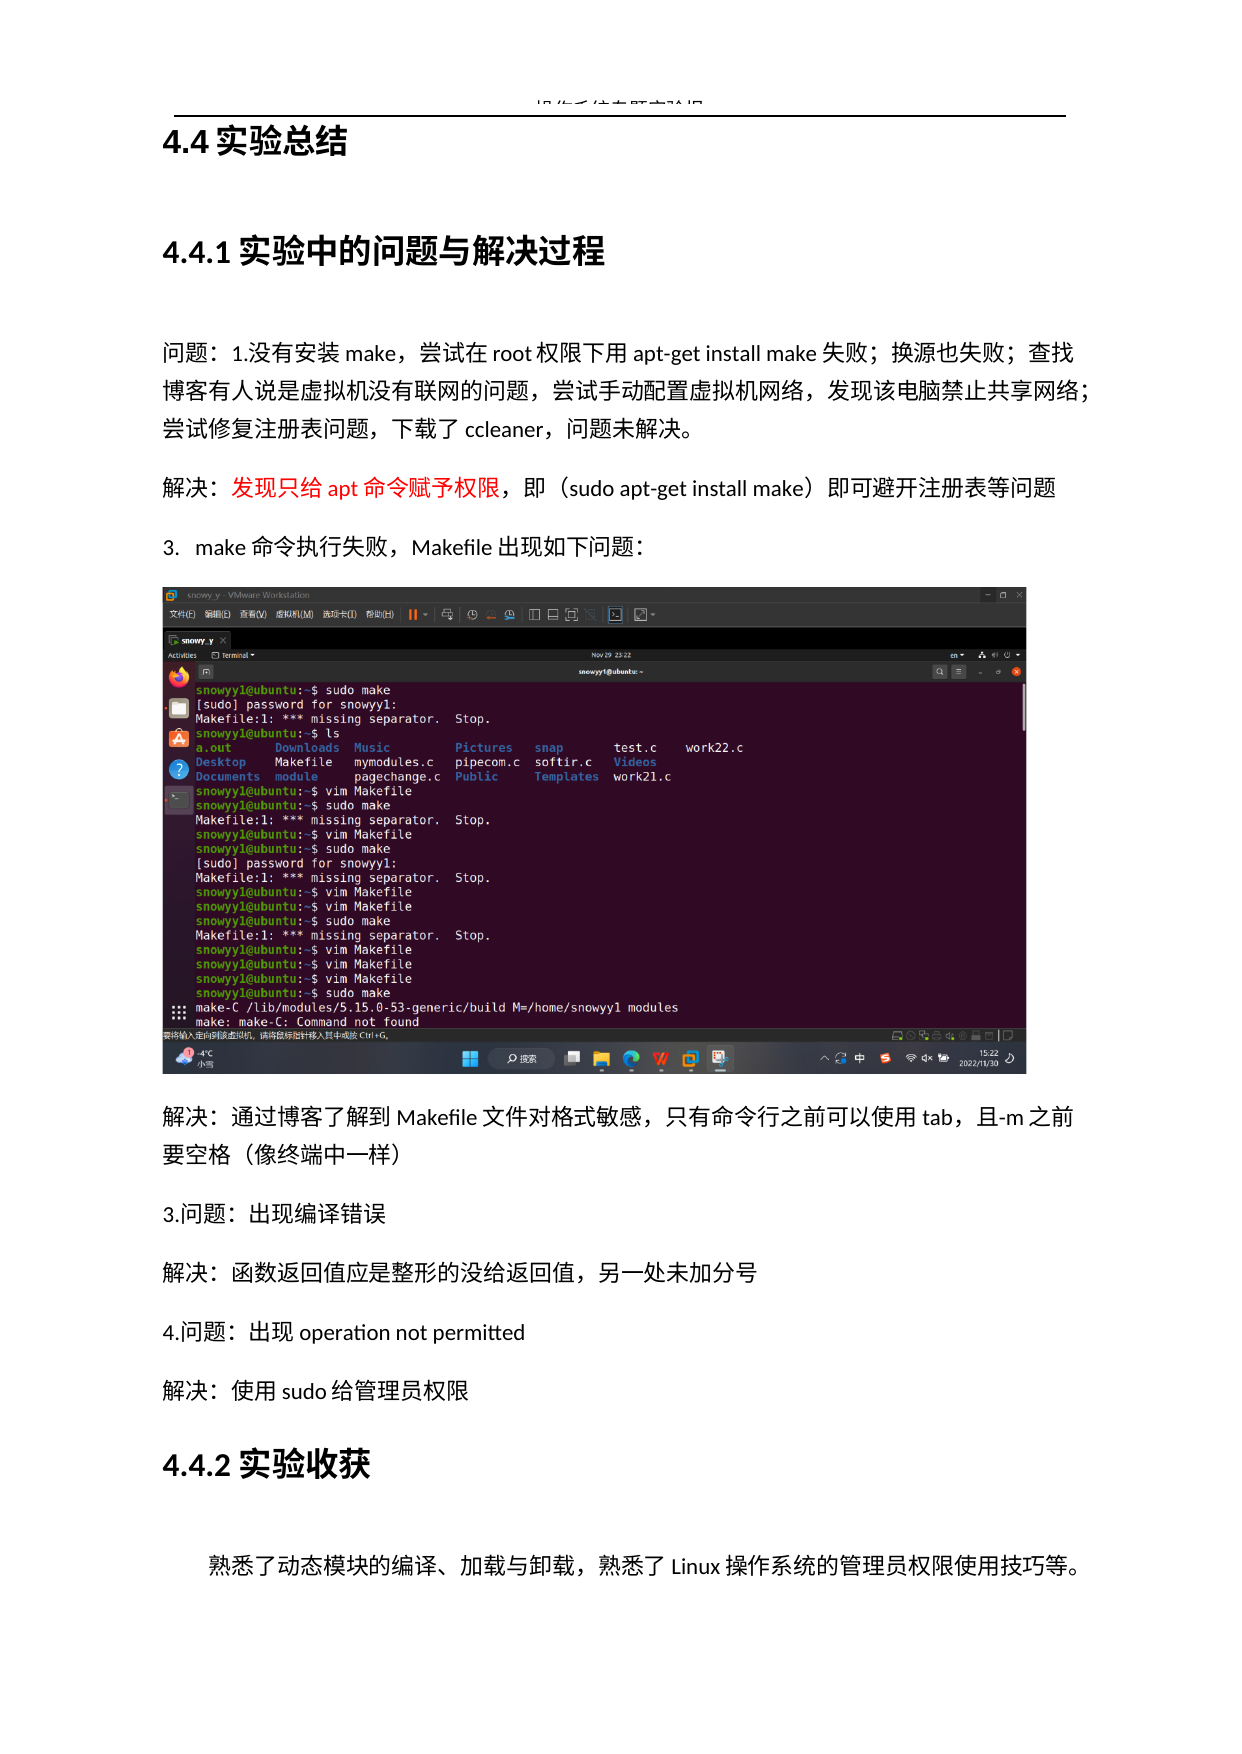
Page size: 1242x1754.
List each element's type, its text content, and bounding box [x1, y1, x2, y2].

subtitle 4.4实验总结 [162, 114, 1079, 163]
text 3.问题：出现编译错误 [162, 1196, 1079, 1229]
list make命令执行失败，Makefile出现如下问题： [162, 529, 1079, 562]
text 解决：函数返回值应是整形的没给返回值，另一处未加分号 [162, 1255, 1079, 1288]
subtitle 4.4.2 实验收获 [162, 1438, 1079, 1486]
text 熟悉了动态模块的编译、加载与卸载，熟悉了Linux操作系统的管理员权限使用技巧等。 [162, 1548, 1079, 1581]
list 解决：通过博客了解到Makefile文件对格式敏感，只有命令行之前可以使用tab，且-m之前要空格（像终端中一样） [162, 1099, 1079, 1170]
text 解决：使用sudo给管理员权限 [162, 1373, 1079, 1406]
subtitle 4.4.1 实验中的问题与解决过程 [162, 224, 1079, 273]
text 4.问题：出现operation not permitted [162, 1314, 1079, 1347]
text 问题：1.没有安装make，尝试在root权限下用apt-get install make失败；换源也失败；查找博客有人说是虚拟机没有联网的问题，尝试手动配置虚拟机网络，发现该电脑禁止共享网络；尝试修复注册表问题，下载了ccleaner，问题未解决。 [162, 334, 1079, 444]
text 解决：发现只给apt命令赋予权限，即（sudo apt-get install make）即可避开注册表等问题 [162, 470, 1079, 503]
picture [162, 587, 1027, 1074]
